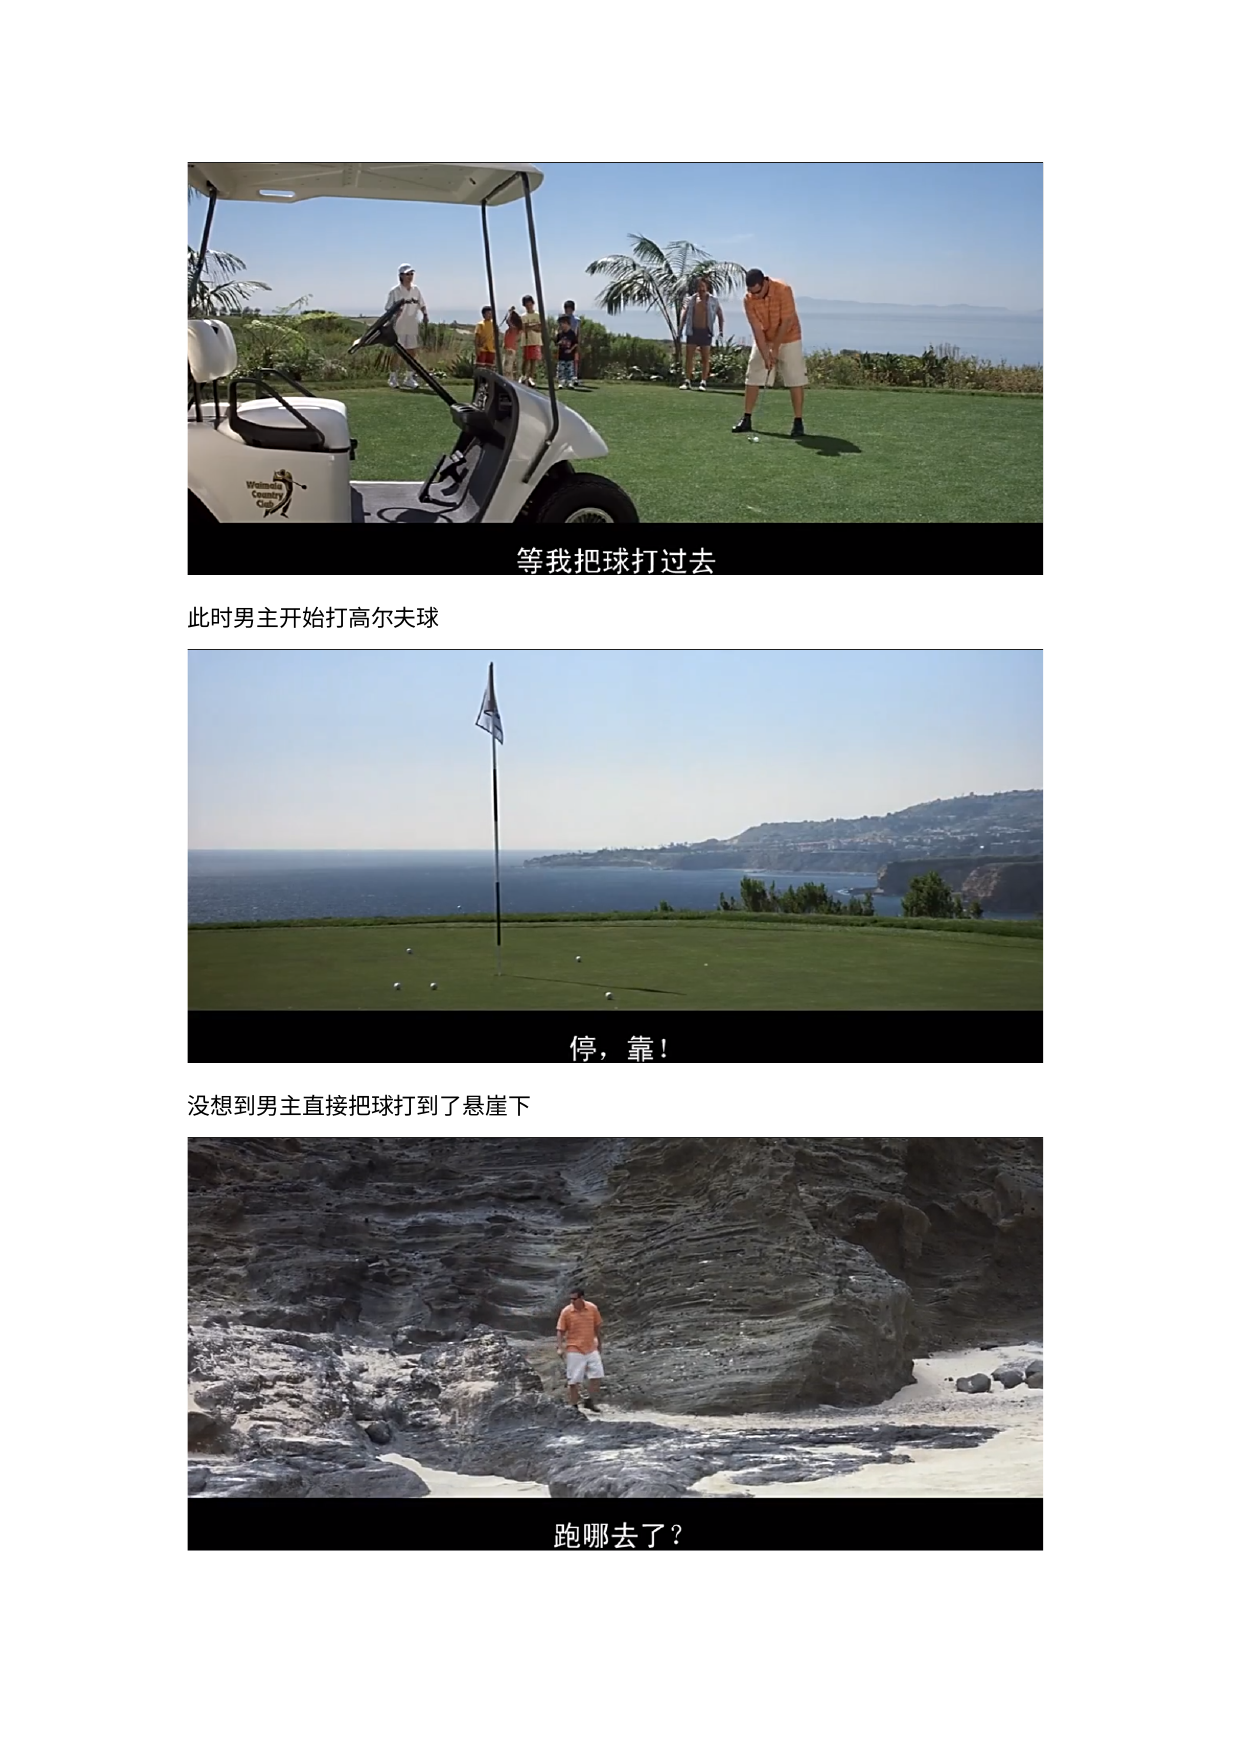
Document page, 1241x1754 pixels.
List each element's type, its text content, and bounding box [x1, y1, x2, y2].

picture [187, 1137, 1044, 1551]
picture [187, 162, 1044, 575]
text 此时男主开始打高尔夫球 [187, 584, 1053, 649]
picture [187, 649, 1044, 1063]
text 没想到男主直接把球打到了悬崖下 [187, 1072, 1053, 1137]
